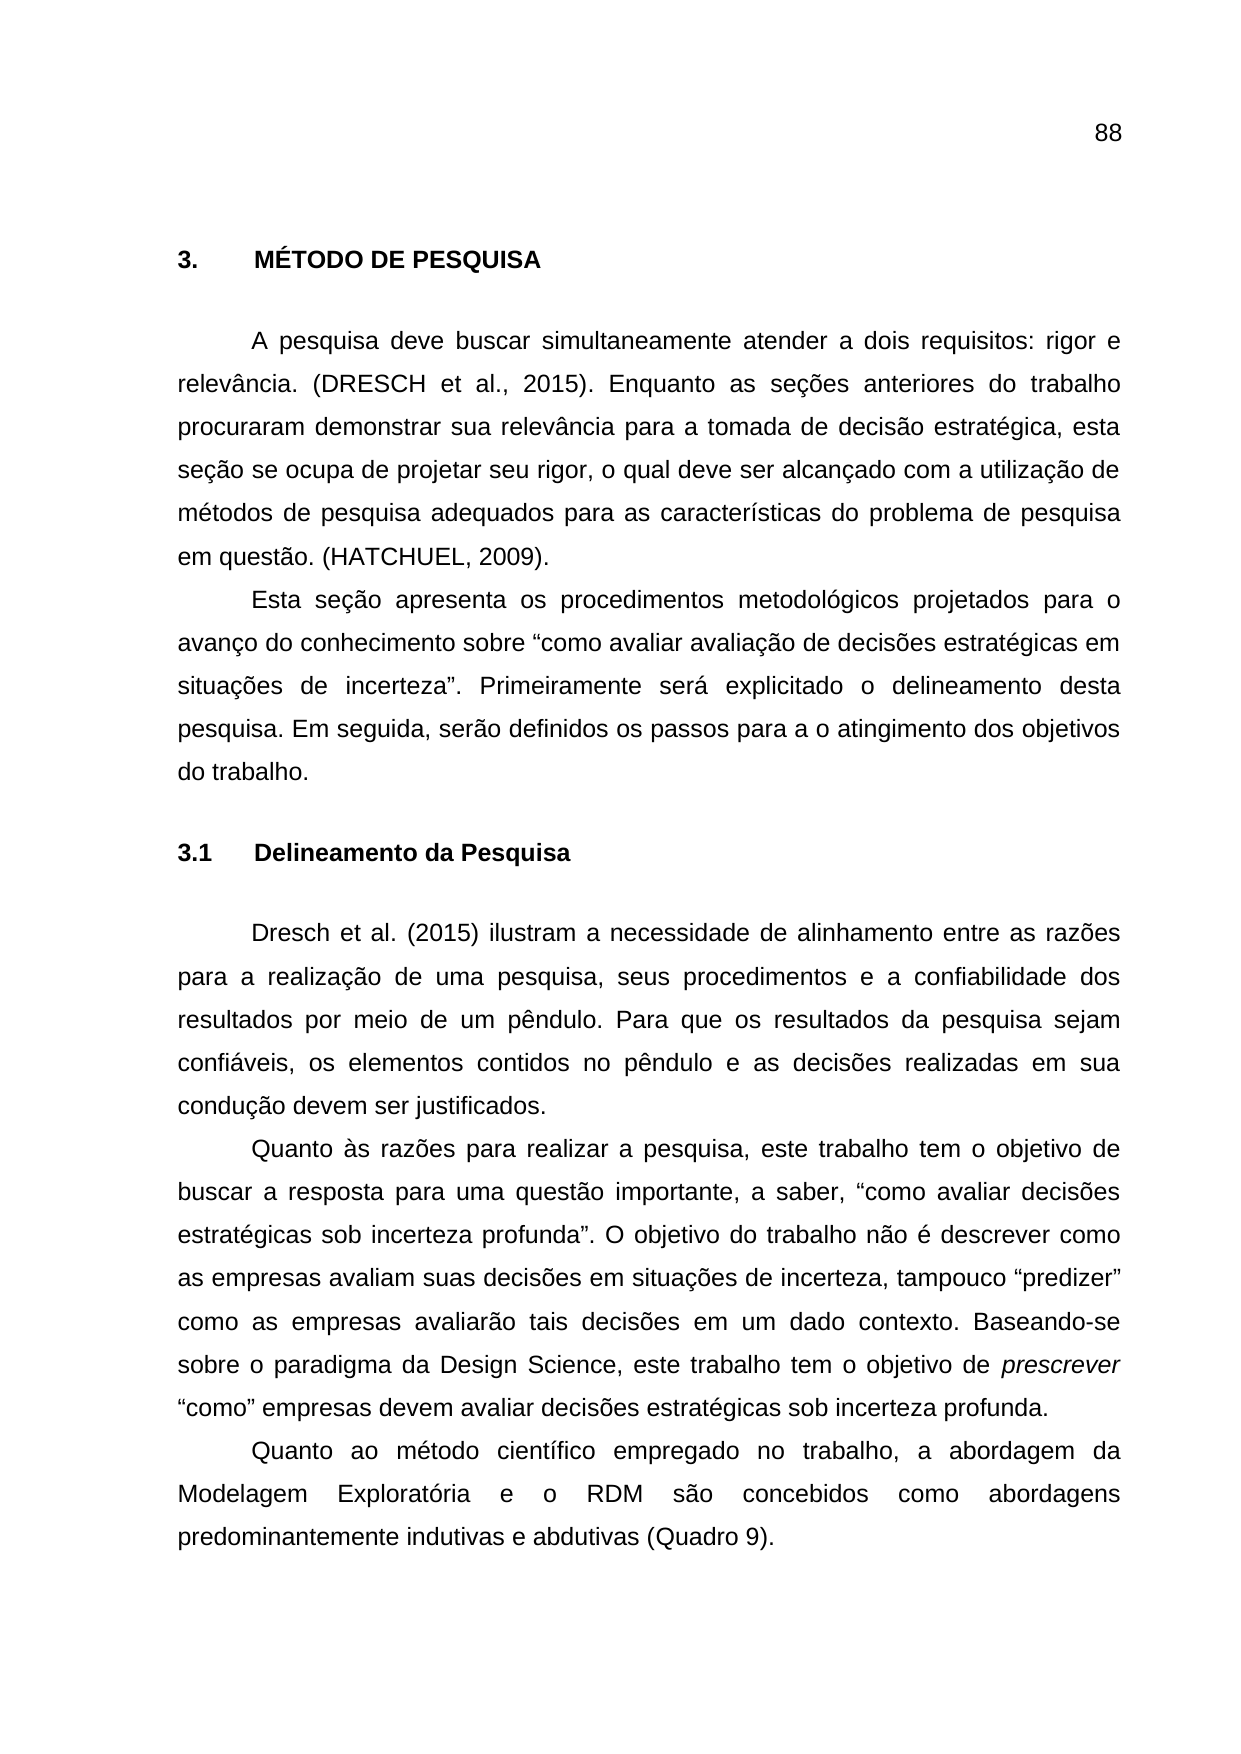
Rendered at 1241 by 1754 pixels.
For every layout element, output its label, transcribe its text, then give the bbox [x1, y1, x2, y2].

text Esta seção apresenta os procedimentos metodológicos projetados para o avanço do conhecimento sobre “como avaliar avaliação de decisões estratégicas em situações de incerteza”. Primeiramente será explicitado o delineamento desta pesquisa. Em seguida, serão definidos os passos para a o atingimento dos objetivos do trabalho. [177, 585, 1122, 786]
subtitle MÉTODO DE PESQUISA [177, 245, 1122, 274]
text Quanto ao método científico empregado no trabalho, a abordagem da Modelagem Exploratória e o RDM são concebidos como abordagens predominantemente indutivas e abdutivas (Quadro 9). [177, 1436, 1122, 1551]
text Dresch et al. (2015) ilustram a necessidade de alinhamento entre as razões para a realização de uma pesquisa, seus procedimentos e a confiabilidade dos resultados por meio de um pêndulo. Para que os resultados da pesquisa sejam confiáveis, os elementos contidos no pêndulo e as decisões realizadas em sua condução devem ser justificados. [177, 918, 1122, 1120]
text A pesquisa deve buscar simultaneamente atender a dois requisitos: rigor e relevância. (DRESCH et al., 2015). Enquanto as seções anteriores do trabalho procuraram demonstrar sua relevância para a tomada de decisão estratégica, esta seção se ocupa de projetar seu rigor, o qual deve ser alcançado com a utilização de métodos de pesquisa adequados para as características do problema de pesquisa em questão. (HATCHUEL, 2009). [177, 326, 1122, 570]
text Quanto às razões para realizar a pesquisa, este trabalho tem o objetivo de buscar a resposta para uma questão importante, a saber, “como avaliar decisões estratégicas sob incerteza profunda”. O objetivo do trabalho não é descrever como as empresas avaliam suas decisões em situações de incerteza, tampouco “predizer” como as empresas avaliarão tais decisões em um dado contexto. Baseando-se sobre o paradigma da Design Science, este trabalho tem o objetivo de prescrever “como” empresas devem avaliar decisões estratégicas sob incerteza profunda. [177, 1134, 1122, 1422]
subtitle Delineamento da Pesquisa [177, 838, 1122, 867]
